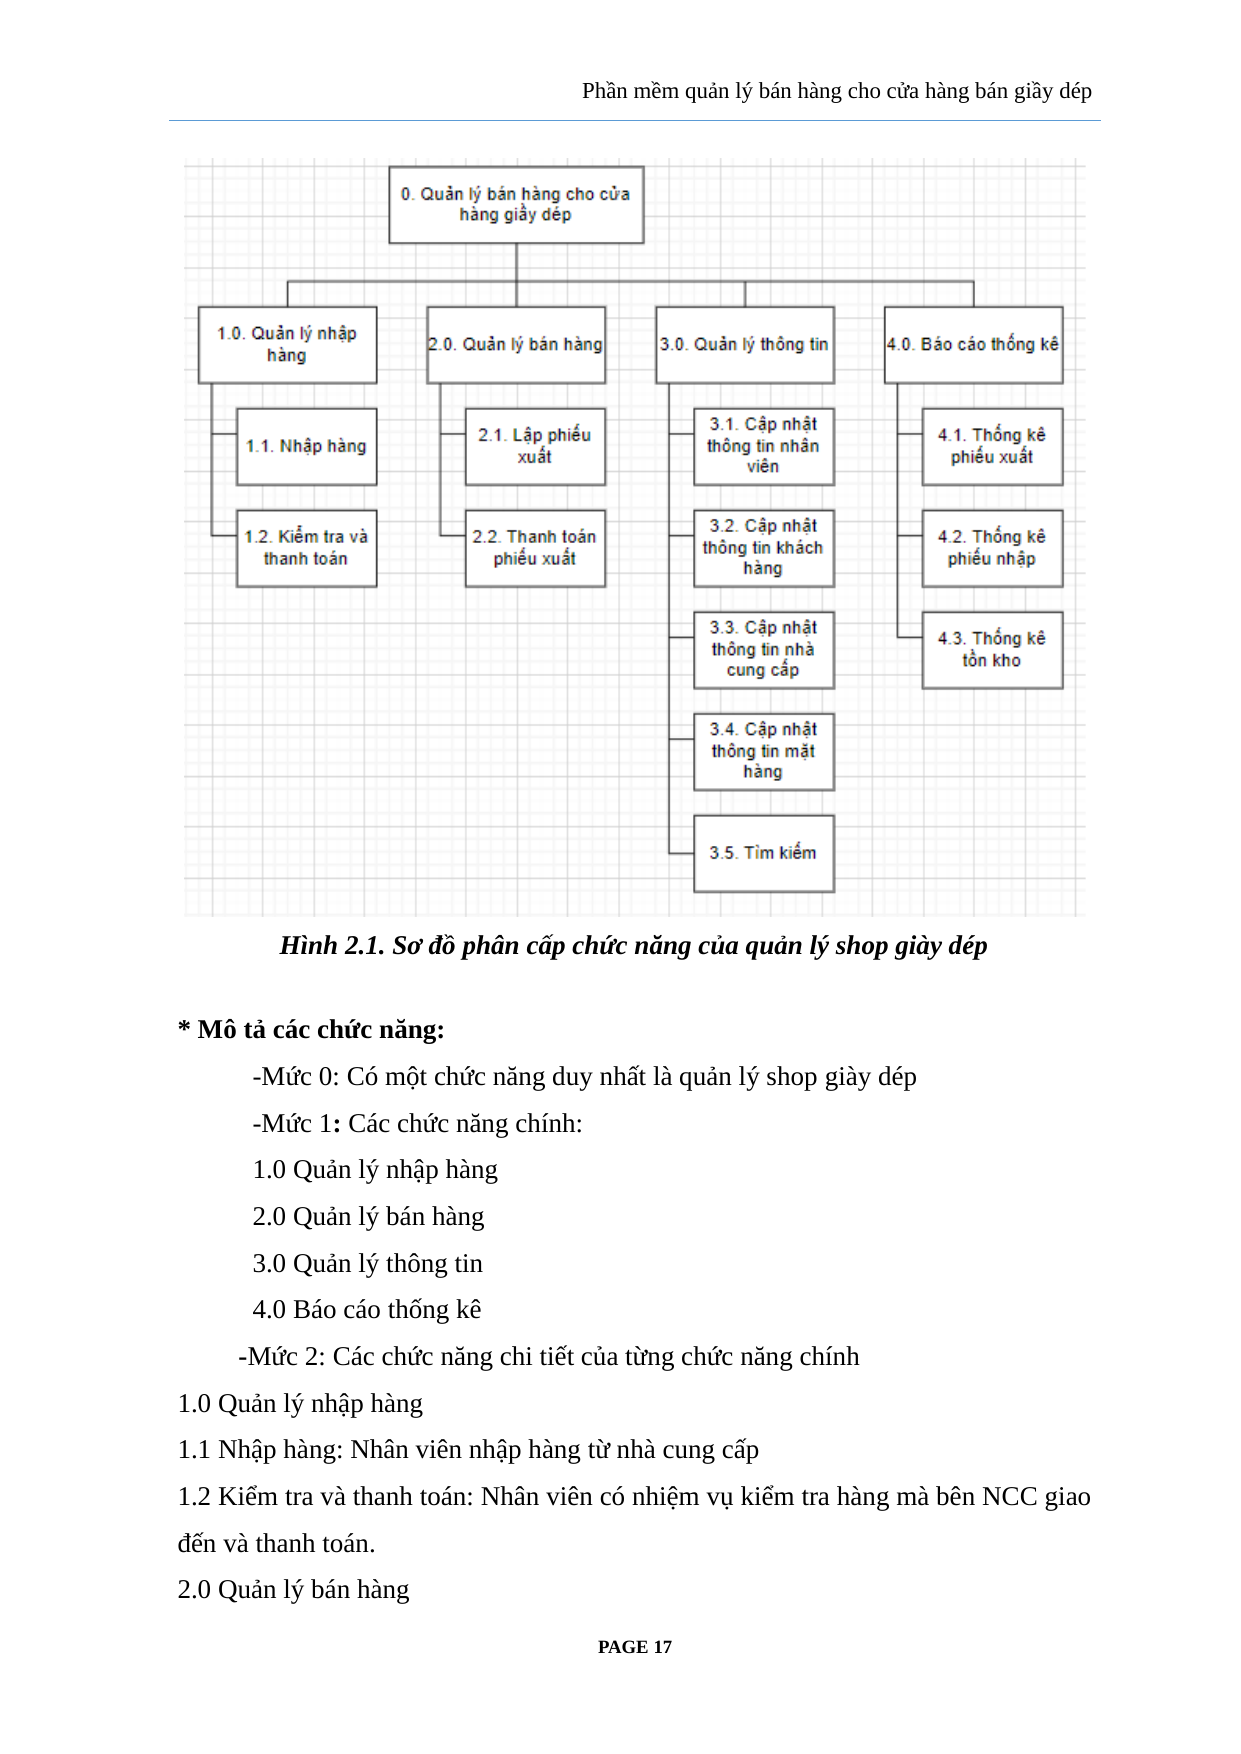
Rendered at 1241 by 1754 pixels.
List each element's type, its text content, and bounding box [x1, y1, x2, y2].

text * Mô tả các chức năng: [177, 1013, 1092, 1045]
text -Mức 0: Có một chức năng duy nhất là quản lý shop giày dép [177, 1060, 1092, 1091]
list 2.0 Quản lý bán hàng [252, 1200, 1092, 1231]
picture [184, 158, 1086, 917]
text 2.0 Quản lý bán hàng [177, 1573, 1092, 1605]
text 1.0 Quản lý nhập hàng [177, 1387, 1092, 1418]
list 3.0 Quản lý thông tin [252, 1247, 1092, 1278]
text 4.0 Báo cáo thống kê [177, 1293, 1092, 1325]
text -Mức 2: Các chức năng chi tiết của từng chức năng chính [177, 1340, 1092, 1371]
text -Mức 1: Các chức năng chính: [177, 1107, 1092, 1138]
text 1.1 Nhập hàng: Nhân viên nhập hàng từ nhà cung cấp [177, 1433, 1092, 1465]
text 1.2 Kiểm tra và thanh toán: Nhân viên có nhiệm vụ kiểm tra hàng mà bên NCC giao đến và thanh toán. [177, 1480, 1092, 1558]
list 1.0 Quản lý nhập hàng [252, 1153, 1092, 1185]
text Hình 2.1. Sơ đồ phân cấp chức năng của quản lý shop giày dép [177, 929, 1092, 960]
